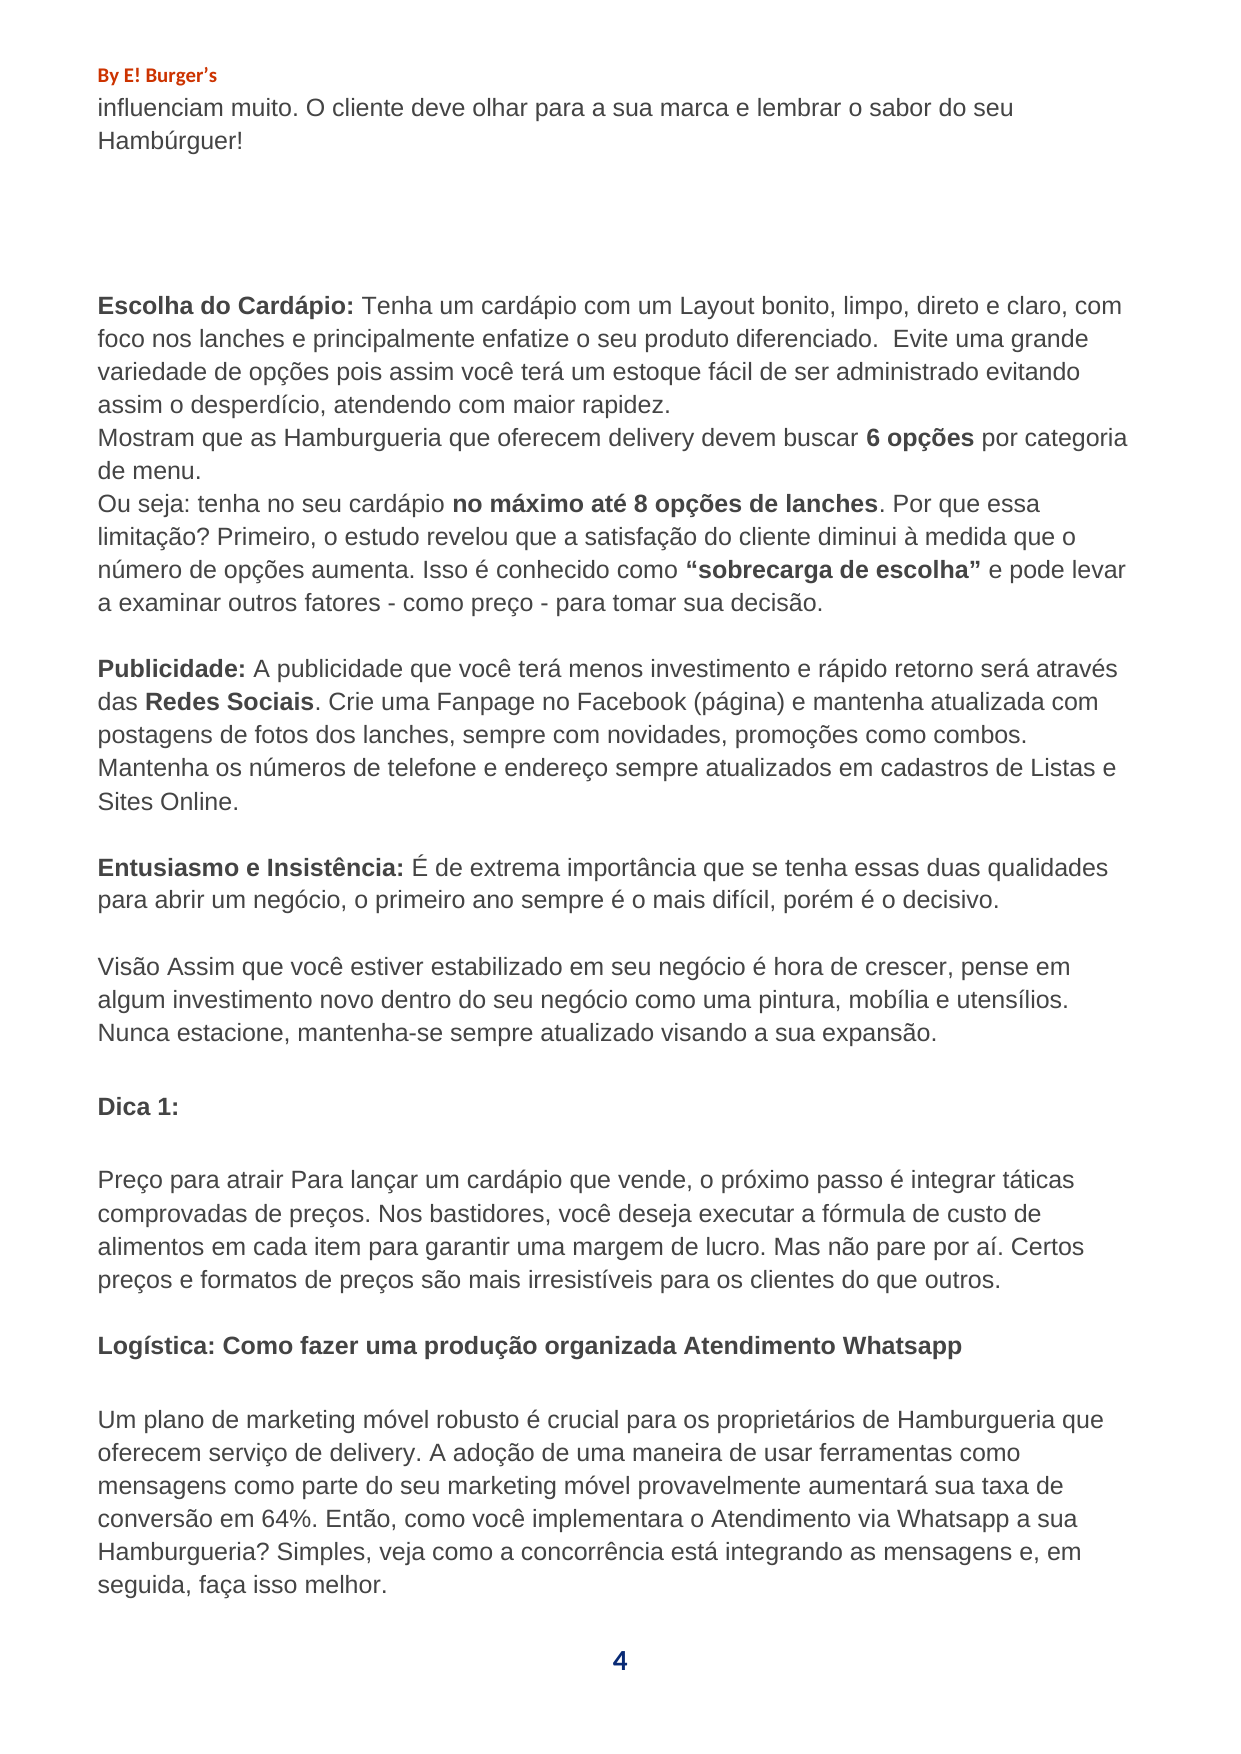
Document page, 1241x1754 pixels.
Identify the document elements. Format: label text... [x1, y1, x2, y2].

text Logística: Como fazer uma produção organizada Atendimento Whatsapp [97, 1331, 1143, 1359]
text Dica 1: [97, 1092, 1143, 1120]
text Entusiasmo e Insistência: É de extrema importância que se tenha essas duas qualidades para abrir um negócio, o primeiro ano sempre é o mais difícil, porém é o decisivo. [97, 852, 1143, 914]
text Escolha do Cardápio: Tenha um cardápio com um Layout bonito, limpo, direto e claro, com foco nos lanches e principalmente enfatize o seu produto diferenciado. Evite uma grande variedade de opções pois assim você terá um estoque fácil de ser administrado evitando assim o desperdício, atendendo com maior rapidez. [97, 291, 1143, 419]
text Um plano de marketing móvel robusto é crucial para os proprietários de Hamburgueria que oferecem serviço de delivery. A adoção de uma maneira de usar ferramentas como mensagens como parte do seu marketing móvel provavelmente aumentará sua taxa de conversão em 64%. Então, como você implementara o Atendimento via Whatsapp a sua Hamburgueria? Simples, veja como a concorrência está integrando as mensagens e, em seguida, faça isso melhor. [97, 1404, 1143, 1598]
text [97, 93, 1143, 155]
text Ou seja: tenha no seu cardápio no máximo até 8 opções de lanches. Por que essa limitação? Primeiro, o estudo revelou que a satisfação do cliente diminui à medida que o número de opções aumenta. Isso é conhecido como “sobrecarga de escolha” e pode levar a examinar outros fatores - como preço - para tomar sua decisão. [97, 489, 1143, 617]
text Publicidade: A publicidade que você terá menos investimento e rápido retorno será através das Redes Sociais. Crie uma Fanpage no Facebook (página) e mantenha atualizada com postagens de fotos dos lanches, sempre com novidades, promoções como combos. Mantenha os números de telefone e endereço sempre atualizados em cadastros de Listas e Sites Online. [97, 654, 1143, 815]
text Visão Assim que você estiver estabilizado em seu negócio é hora de crescer, pense em algum investimento novo dentro do seu negócio como uma pintura, mobília e utensílios. Nunca estacione, mantenha-se sempre atualizado visando a sua expansão. [97, 952, 1143, 1046]
text Preço para atrair Para lançar um cardápio que vende, o próximo passo é integrar táticas comprovadas de preços. Nos bastidores, você deseja executar a fórmula de custo de alimentos em cada item para garantir uma margem de lucro. Mas não pare por aí. Certos preços e formatos de preços são mais irresistíveis para os clientes do que outros. [97, 1166, 1143, 1293]
text Mostram que as Hamburgueria que oferecem delivery devem buscar 6 opções por categoria de menu. [97, 423, 1143, 485]
